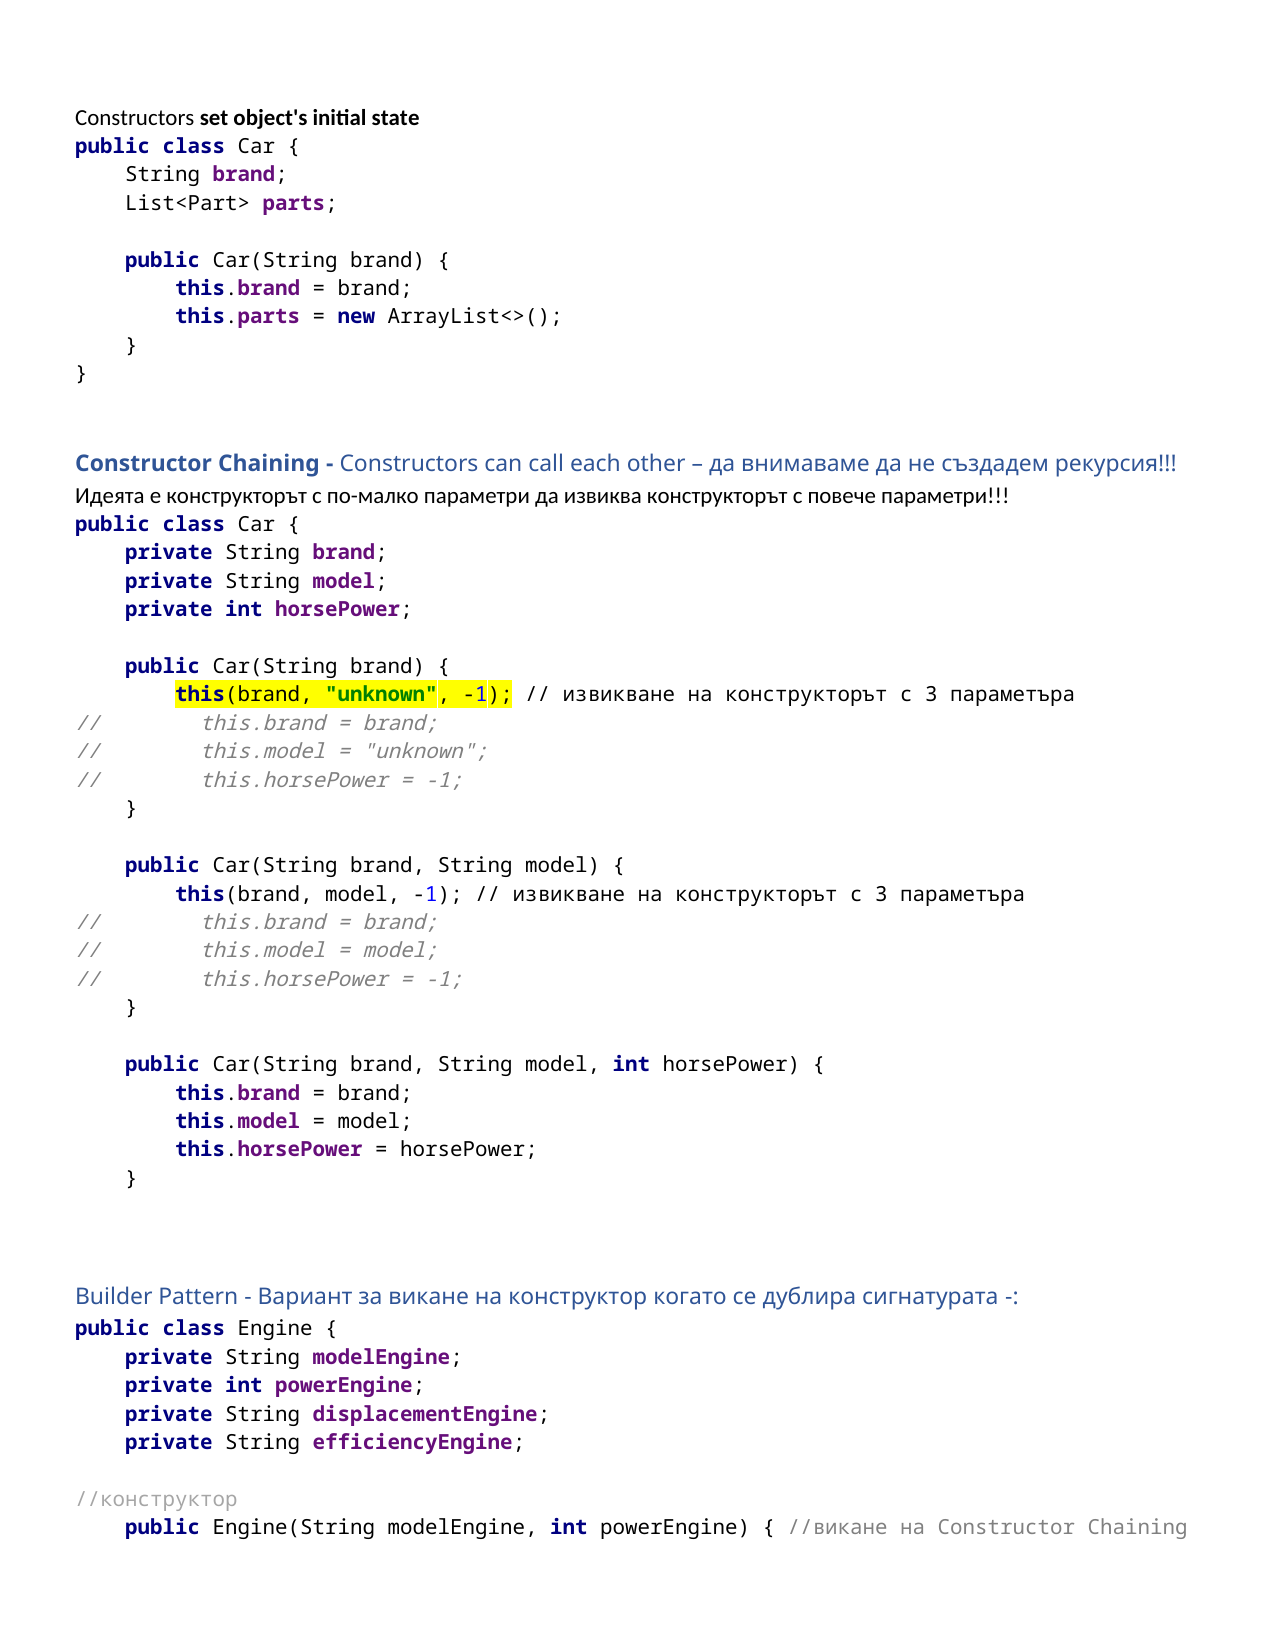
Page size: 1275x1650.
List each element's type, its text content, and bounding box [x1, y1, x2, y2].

text public class Car { private String brand; private String model; private int horsePower; public Car(String brand) { this(brand, "unknown", -1); // извикване на конструкторът с 3 параметъра // this.brand = brand; // this.model = "unknown"; // this.horsePower = -1; } public Car(String brand, String model) { this(brand, model, -1); // извикване на конструкторът с 3 параметъра // this.brand = brand; // this.model = model; // this.horsePower = -1; } public Car(String brand, String model, int horsePower) { this.brand = brand; this.model = model; this.horsePower = horsePower; } [75, 509, 1200, 1191]
subtitle Builder Pattern - Вариант за викане на конструктор когато се дублира сигнатурата -: [75, 1280, 1200, 1311]
text Constructors set object's initial state [75, 103, 1200, 131]
text public class Car { String brand; List<Part> parts; public Car(String brand) { this.brand = brand; this.parts = new ArrayList<>(); } } [75, 131, 1200, 387]
subtitle Constructor Chaining - Constructors can call each other – да внимаваме да не създадем рекурсия!!! [75, 447, 1200, 478]
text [75, 1456, 1200, 1541]
text public class Engine { private String modelEngine; private int powerEngine; private String displacementEngine; private String efficiencyEngine; [75, 1313, 1200, 1456]
text Идеята е конструкторът с по-малко параметри да извиква конструкторът с повече параметри!!! [75, 481, 1200, 509]
